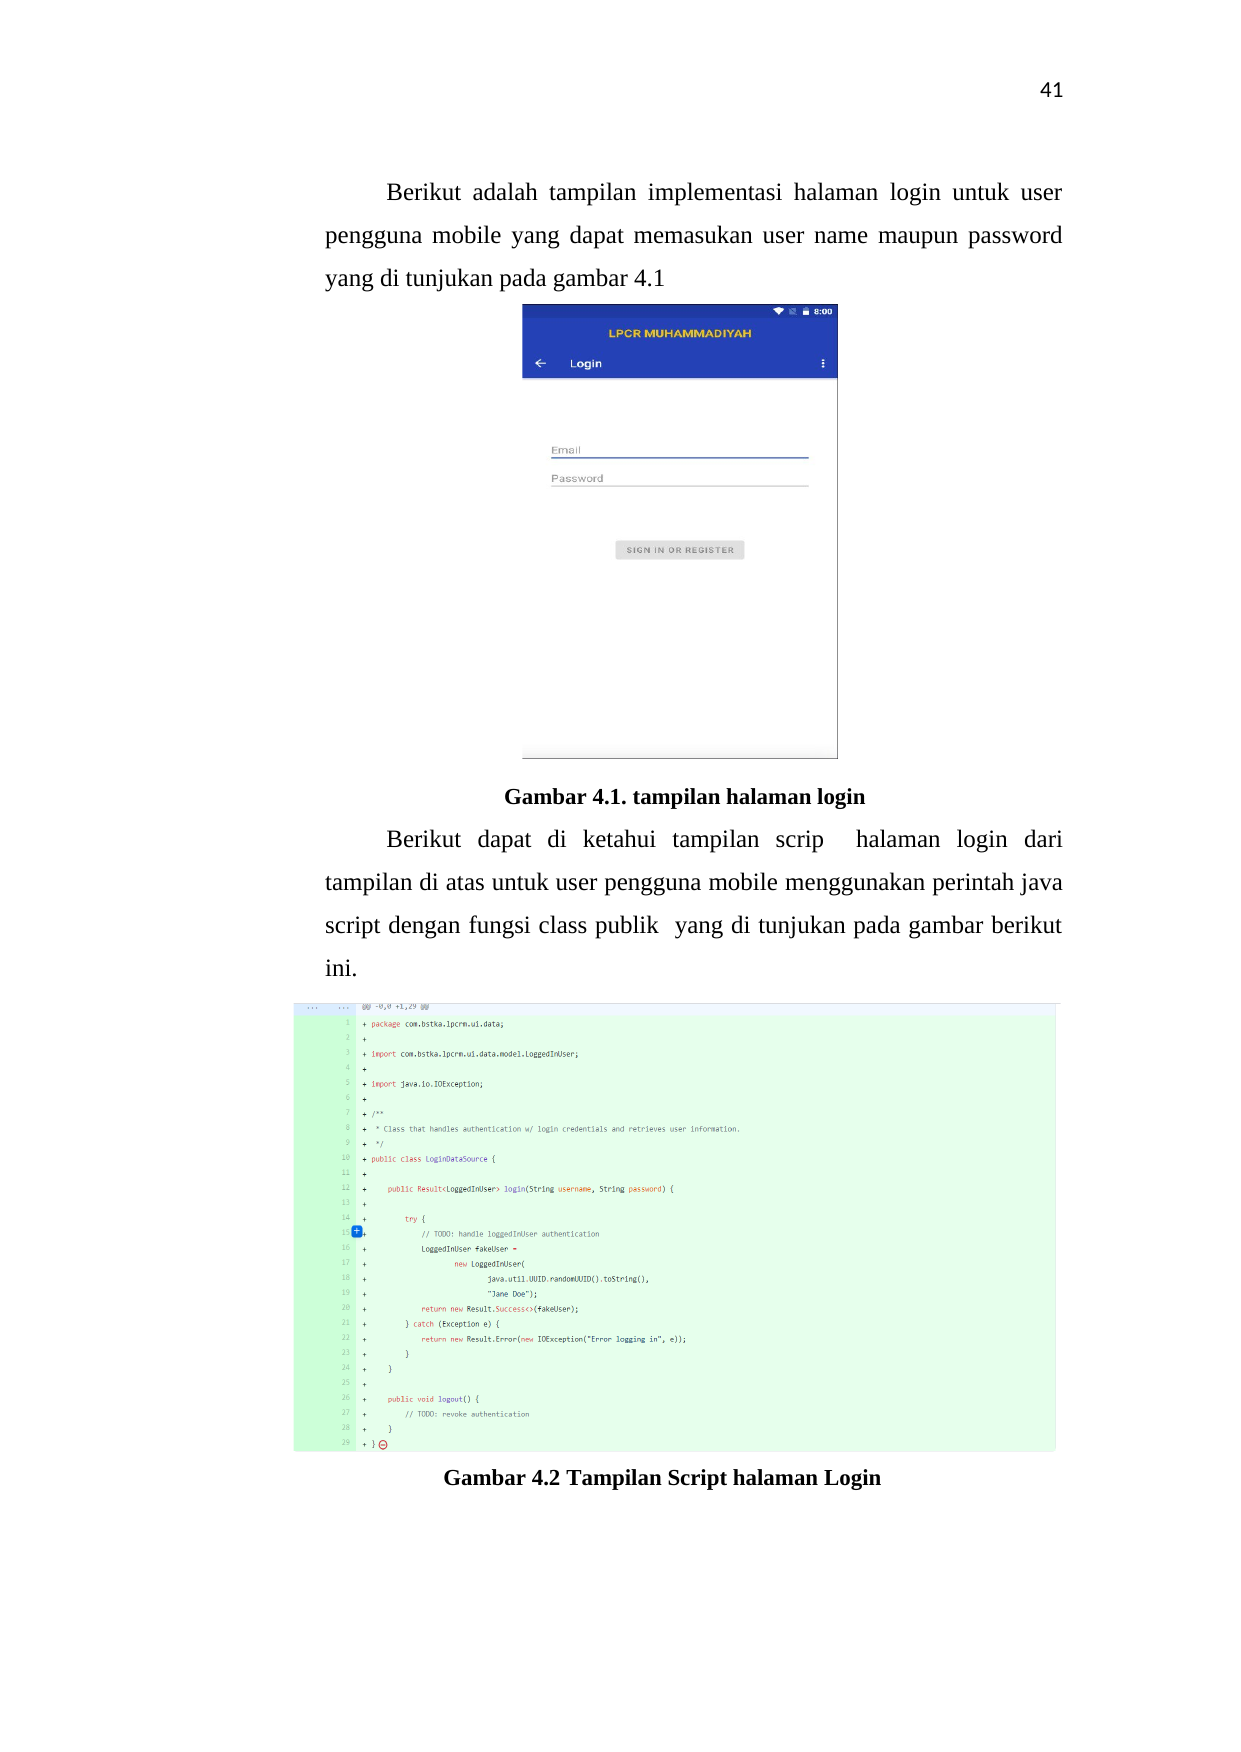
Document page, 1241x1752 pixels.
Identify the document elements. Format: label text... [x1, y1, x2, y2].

list Berikut adalah tampilan implementasi halaman login untuk user pengguna mobile yang dapat memasukan user name maupun password yang di tunjukan pada gambar 4.1 [325, 177, 1063, 292]
picture [522, 304, 838, 759]
list Berikut dapat di ketahui tampilan scrip halaman login dari tampilan di atas untuk user pengguna mobile menggunakan perintah java script dengan fungsi class publik yang di tunjukan pada gambar berikut ini. [325, 824, 1063, 982]
picture [293, 1003, 1061, 1457]
